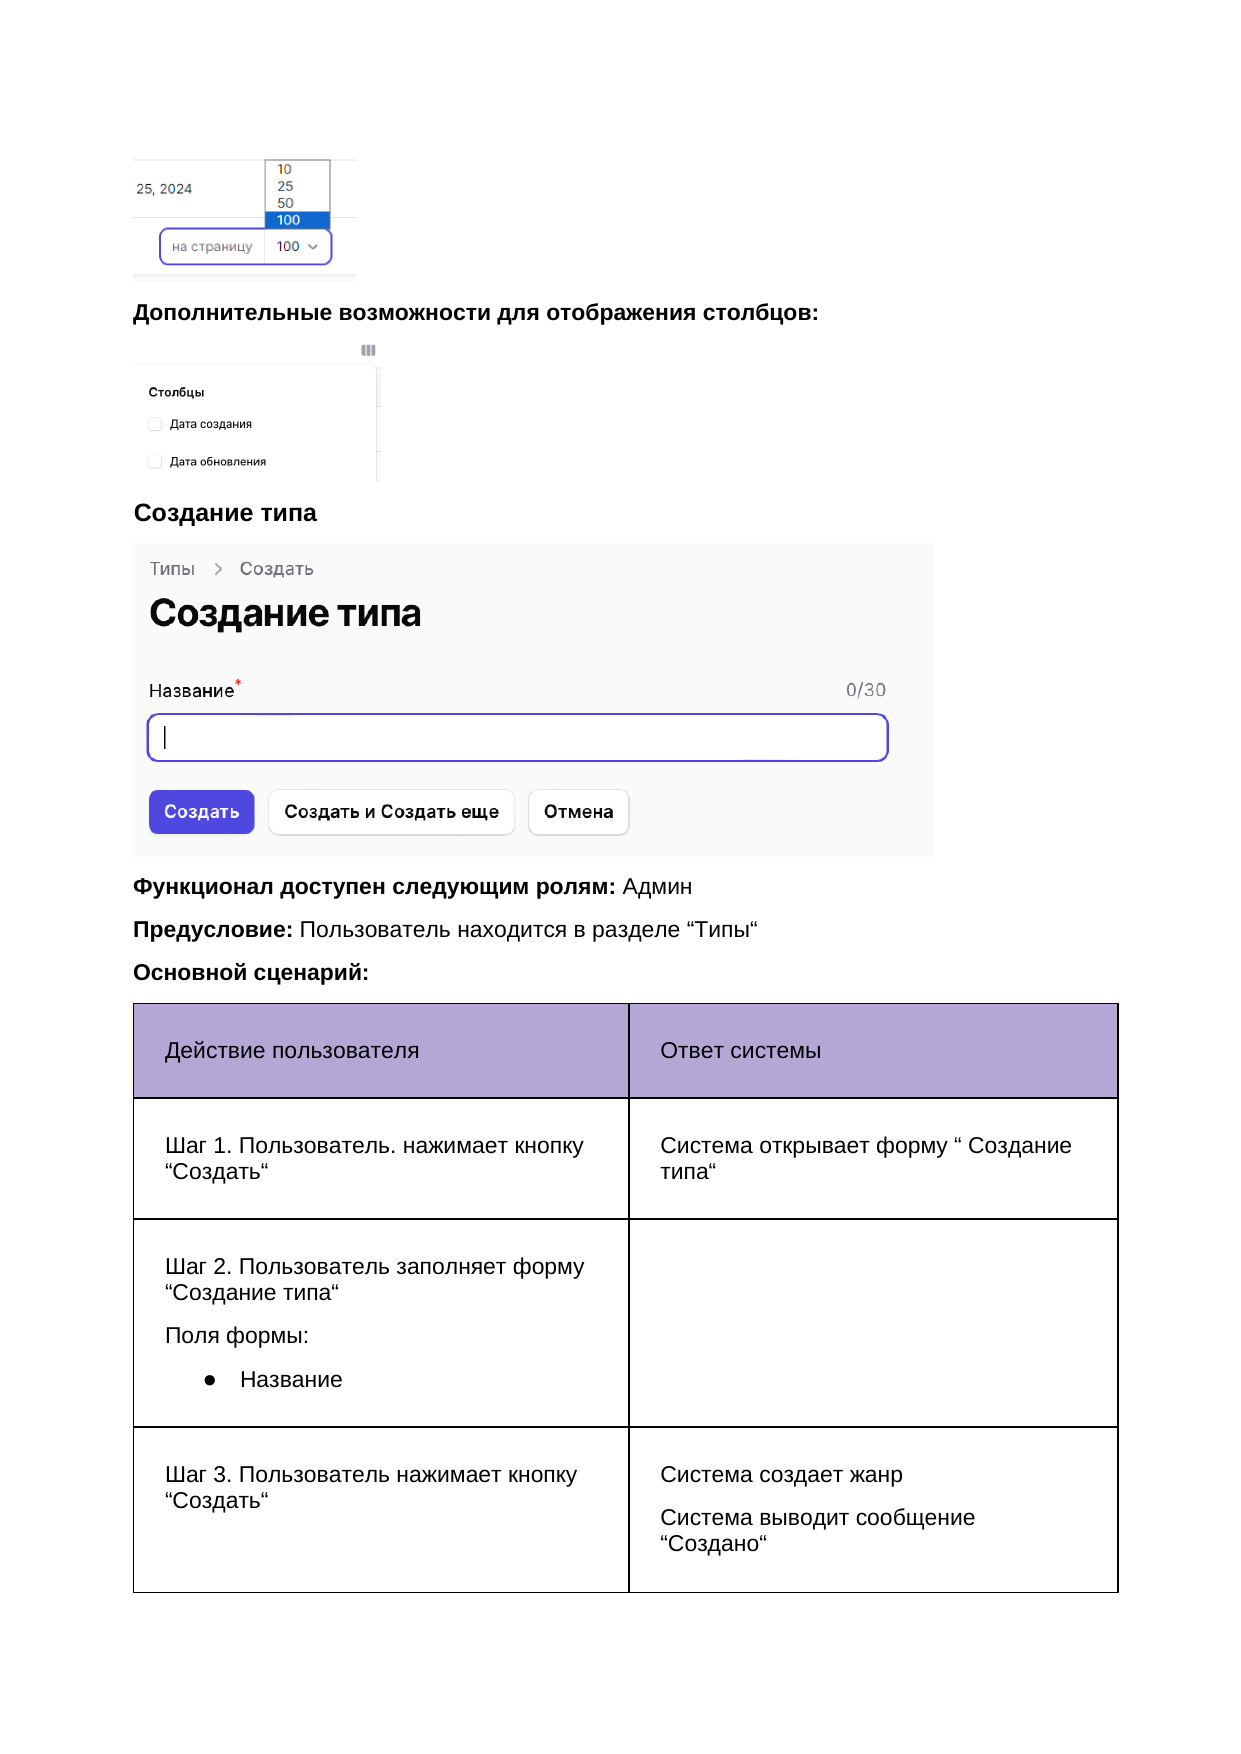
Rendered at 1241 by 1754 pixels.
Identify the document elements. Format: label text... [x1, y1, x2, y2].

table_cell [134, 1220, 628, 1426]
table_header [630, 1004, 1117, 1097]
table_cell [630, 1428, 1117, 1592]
picture [132, 150, 357, 282]
picture [132, 543, 934, 857]
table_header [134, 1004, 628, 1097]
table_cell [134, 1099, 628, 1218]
picture [132, 341, 382, 482]
text Основной сценарий: [133, 959, 1090, 986]
text Предусловие: Пользователь находится в разделе “Типы“ [133, 916, 1090, 943]
text Дополнительные возможности для отображения столбцов: [133, 299, 1090, 325]
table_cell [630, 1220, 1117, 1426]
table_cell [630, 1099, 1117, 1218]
text Функционал доступен следующим ролям: Админ [133, 873, 1090, 900]
subtitle Создание типа [95, 498, 1090, 527]
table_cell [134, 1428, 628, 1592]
